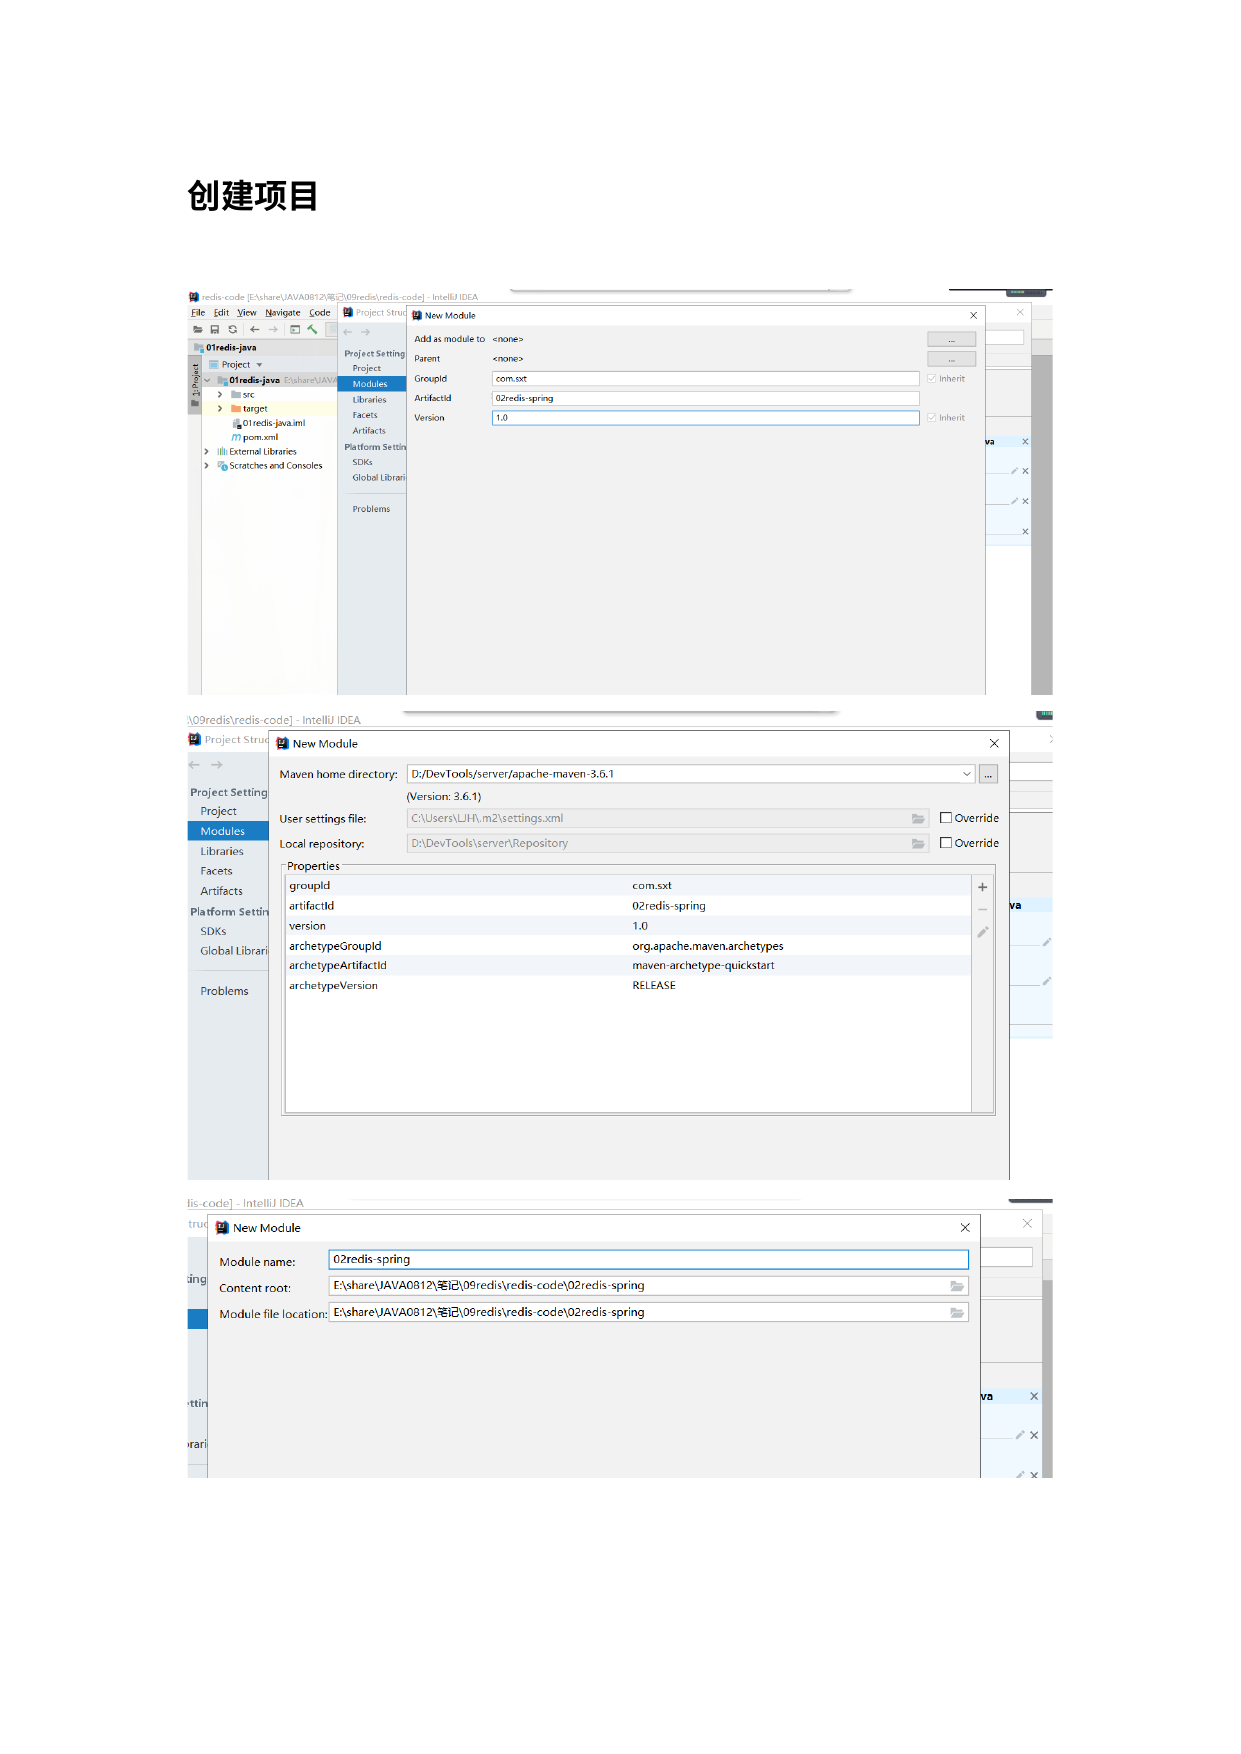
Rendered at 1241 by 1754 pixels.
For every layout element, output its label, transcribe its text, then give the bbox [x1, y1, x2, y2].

picture [187, 711, 1053, 1180]
picture [187, 289, 1053, 695]
picture [187, 1199, 1053, 1478]
subtitle 创建项目 [187, 162, 1053, 227]
